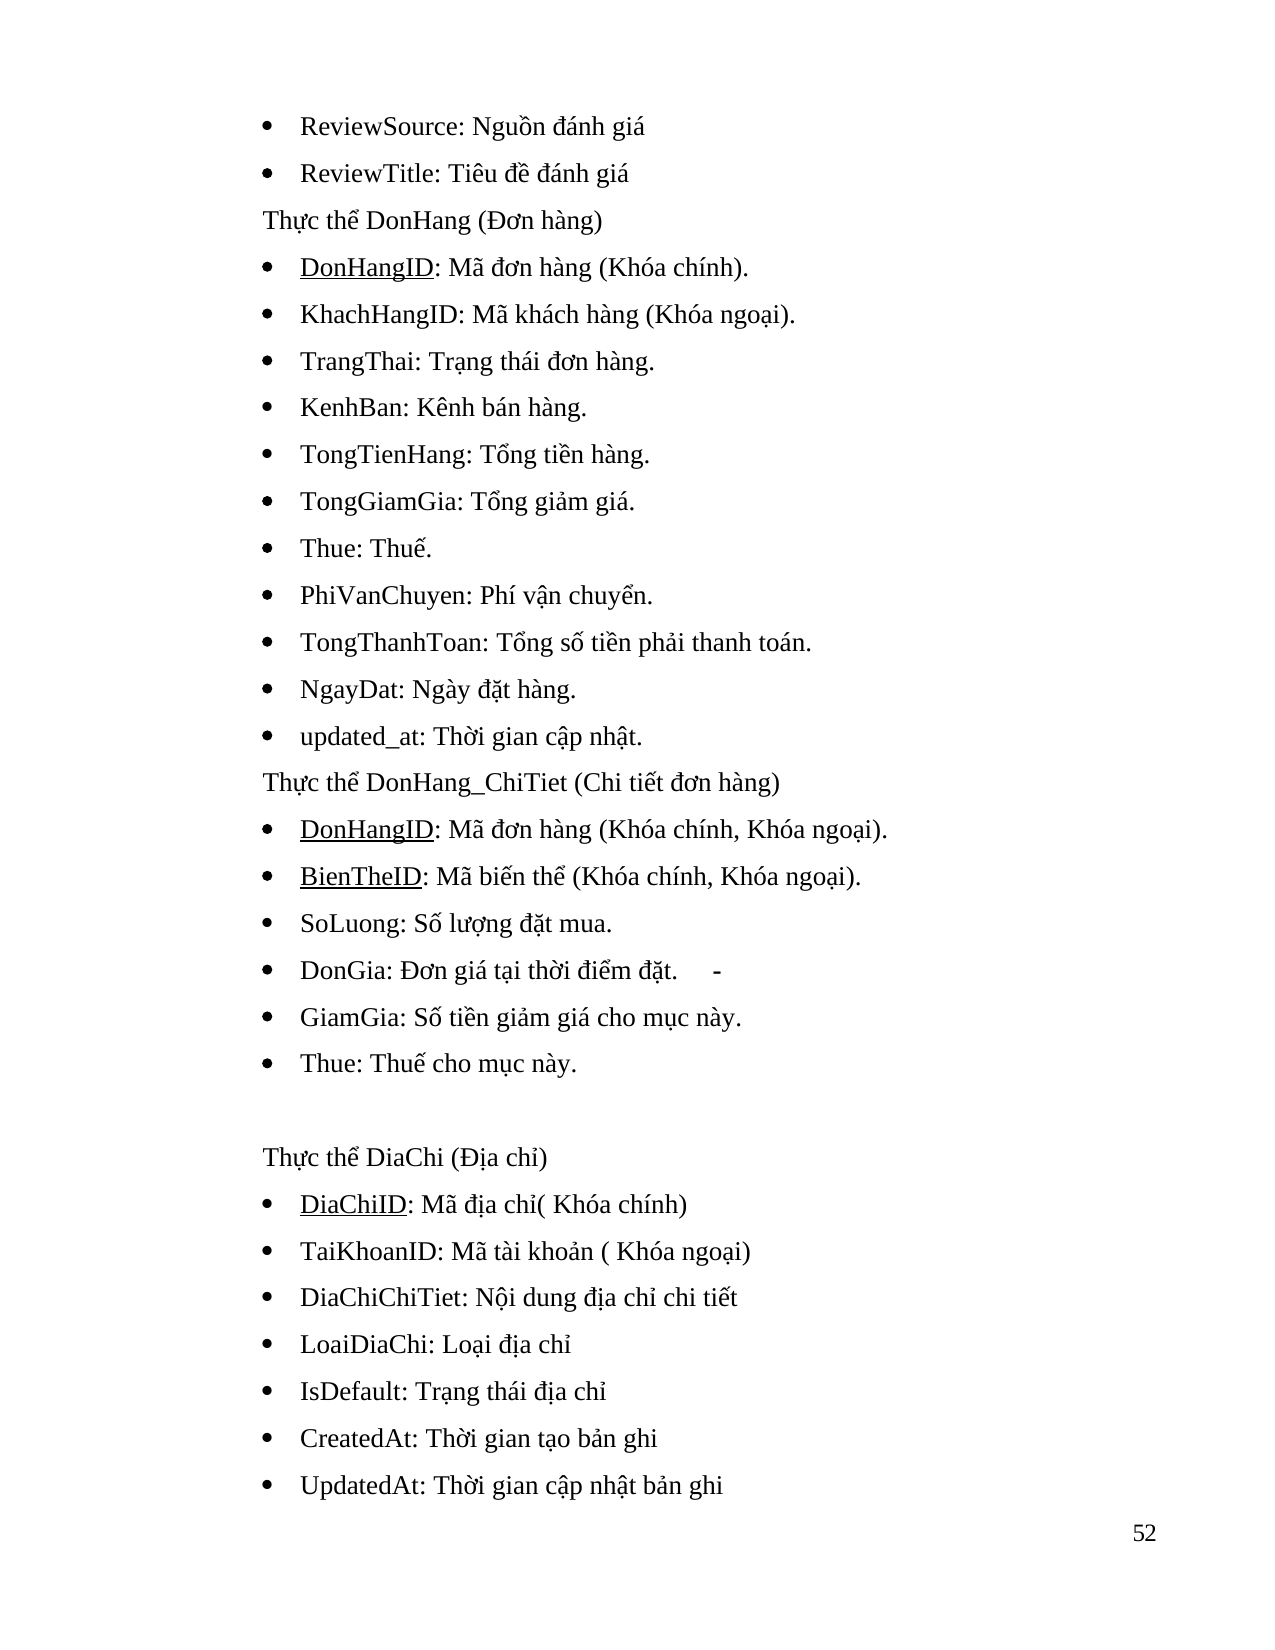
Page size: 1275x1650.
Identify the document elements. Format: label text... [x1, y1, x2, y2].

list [262, 298, 1162, 329]
list DiaChiID: Mã địa chỉ( Khóa chính) [262, 1188, 1162, 1219]
list DonHangID: Mã đơn hàng (Khóa chính, Khóa ngoại). [262, 813, 1162, 844]
list DiaChiChiTiet: Nội dung địa chỉ chi tiết [262, 1281, 1162, 1313]
list LoaiDiaChi: Loại địa chỉ [262, 1328, 1162, 1359]
list CreatedAt: Thời gian tạo bản ghi [262, 1422, 1162, 1453]
list TaiKhoanID: Mã tài khoản ( Khóa ngoại) [262, 1234, 1162, 1266]
text Thực thể DonHang (Đơn hàng) [187, 204, 1162, 235]
list UpdatedAt: Thời gian cập nhật bản ghi [262, 1469, 1162, 1500]
text Thực thể DiaChi (Địa chỉ) [187, 1141, 1162, 1172]
list DonGia: Đơn giá tại thời điểm đặt. - [262, 954, 1162, 985]
list GiamGia: Số tiền giảm giá cho mục này. [262, 1001, 1162, 1032]
list SoLuong: Số lượng đặt mua. [262, 907, 1162, 938]
list Thue: Thuế. [262, 532, 1162, 563]
list TongTienHang: Tổng tiền hàng. [262, 438, 1162, 469]
list updated_at: Thời gian cập nhật. [262, 719, 1162, 751]
list NgayDat: Ngày đặt hàng. [262, 673, 1162, 704]
list TongGiamGia: Tổng giảm giá. [262, 485, 1162, 516]
list Thue: Thuế cho mục này. [262, 1047, 1162, 1079]
list ReviewTitle: Tiêu đề đánh giá [262, 157, 1162, 188]
list BienTheID: Mã biến thể (Khóa chính, Khóa ngoại). [262, 860, 1162, 891]
list TrangThai: Trạng thái đơn hàng. [262, 344, 1162, 376]
text Thực thể DonHang_ChiTiet (Chi tiết đơn hàng) [187, 766, 1162, 798]
list ReviewSource: Nguồn đánh giá [262, 110, 1162, 142]
list TongThanhToan: Tổng số tiền phải thanh toán. [262, 626, 1162, 657]
list KenhBan: Kênh bán hàng. [262, 391, 1162, 423]
list DonHangID: Mã đơn hàng (Khóa chính). [262, 251, 1162, 282]
list IsDefault: Trạng thái địa chỉ [262, 1375, 1162, 1406]
list PhiVanChuyen: Phí vận chuyển. [262, 579, 1162, 610]
